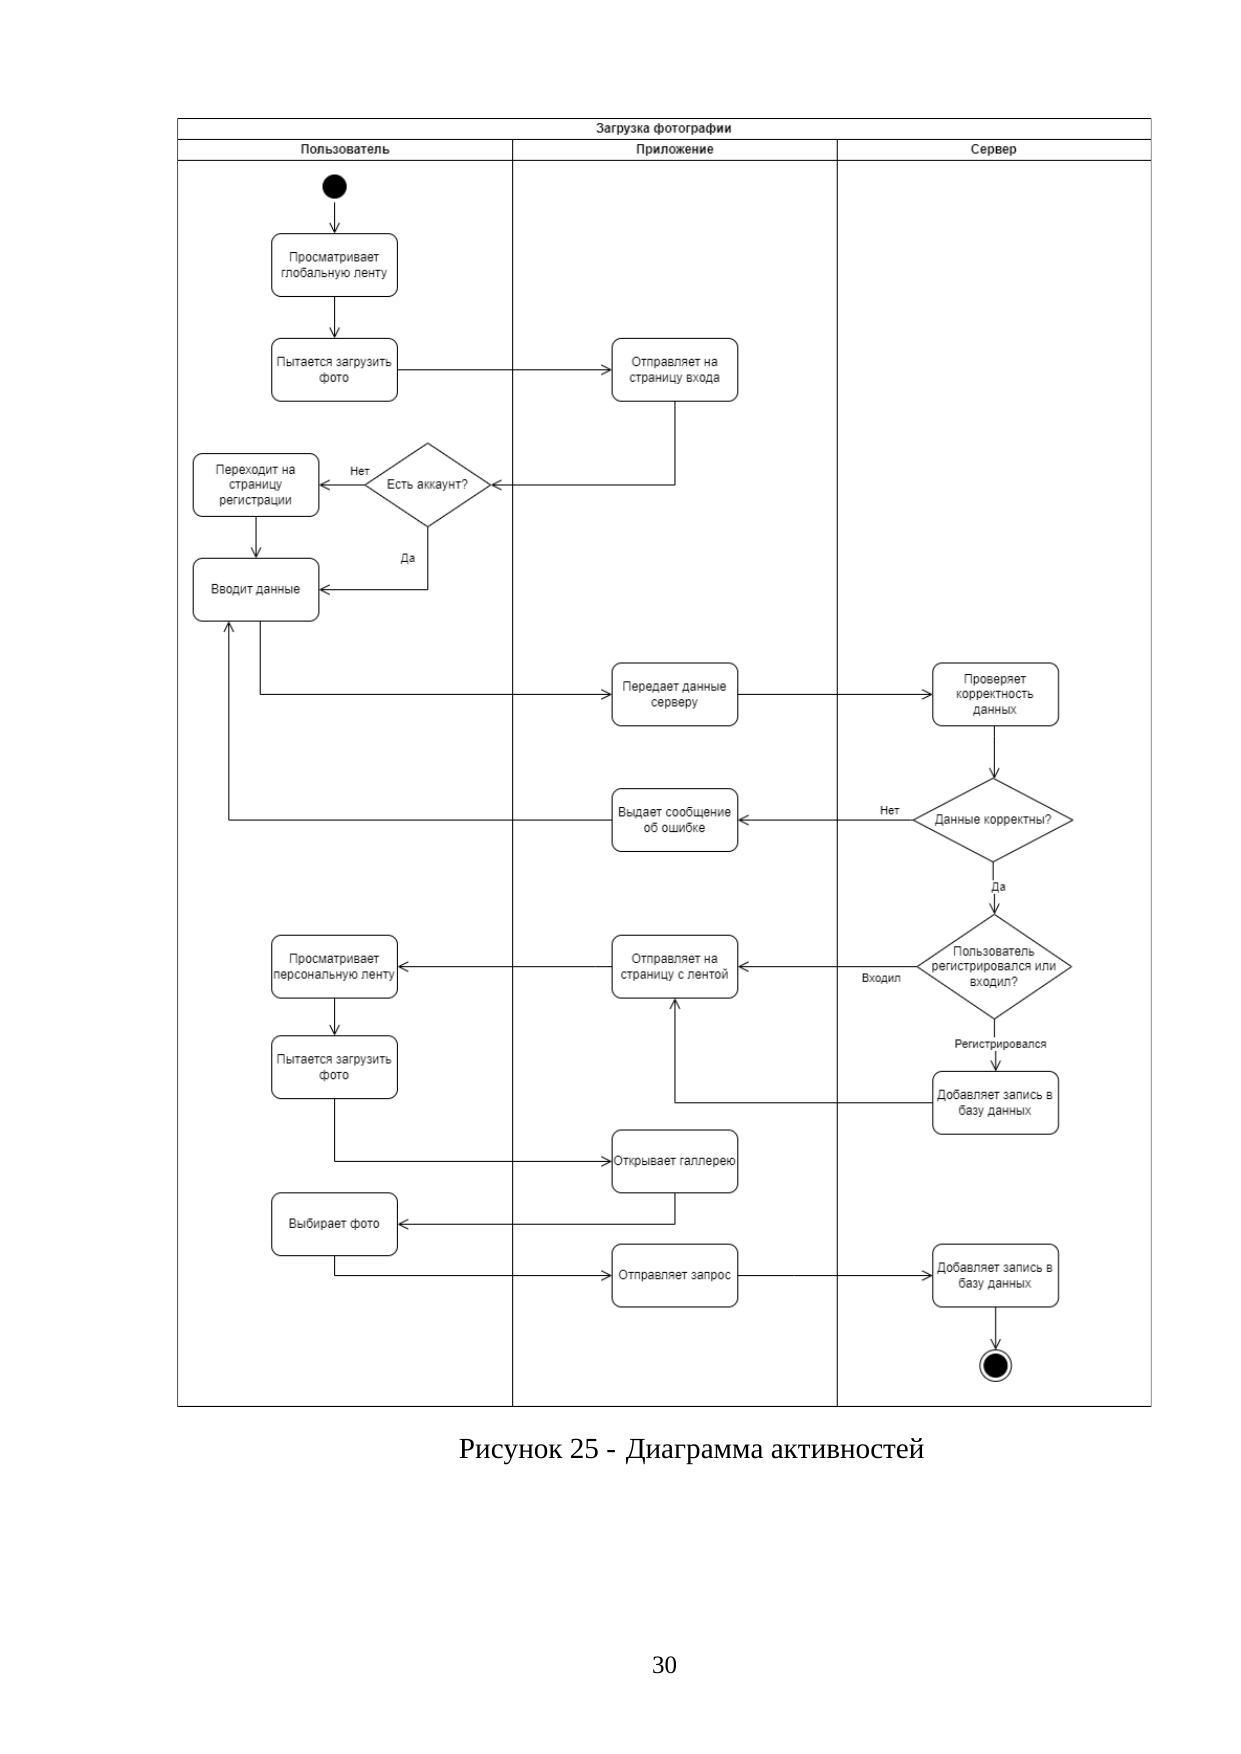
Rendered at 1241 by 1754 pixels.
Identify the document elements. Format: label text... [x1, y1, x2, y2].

text Диаграмма активностей [252, 1432, 1152, 1465]
picture [177, 118, 1152, 1407]
